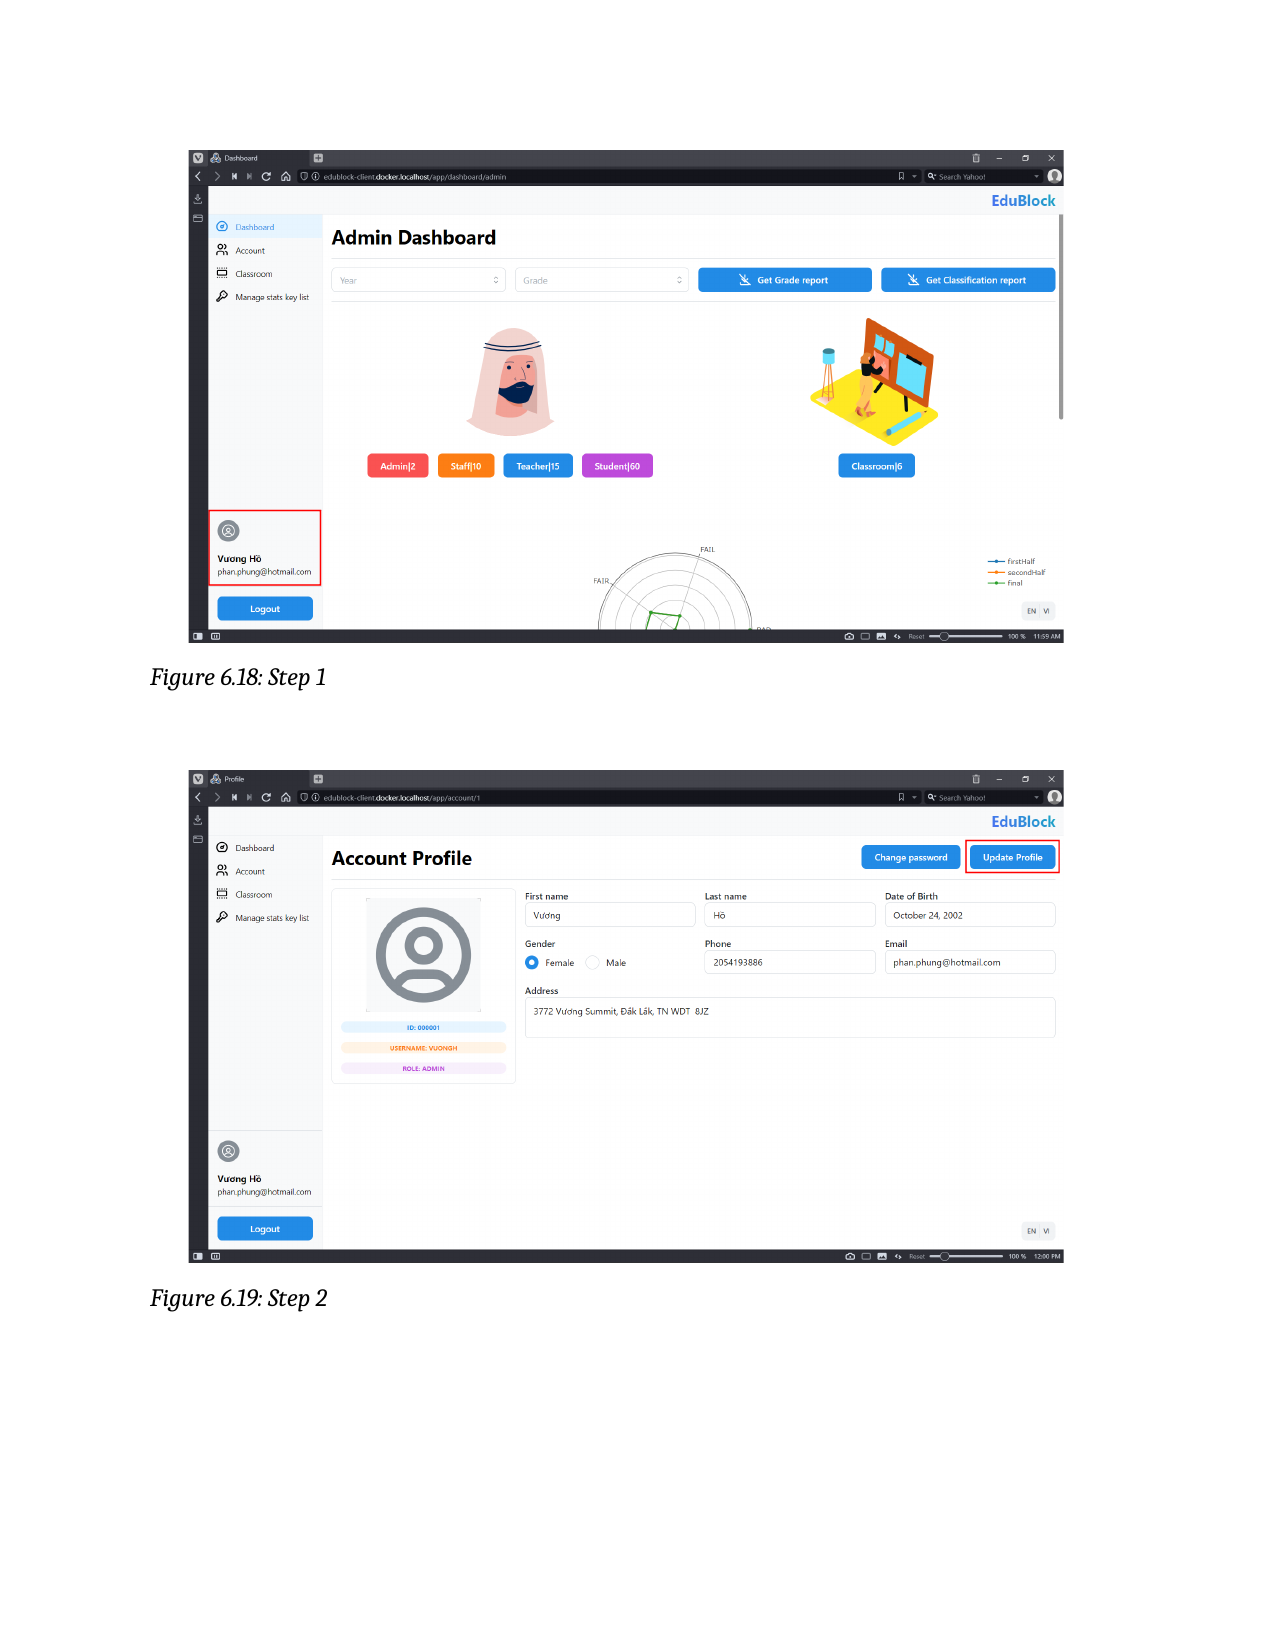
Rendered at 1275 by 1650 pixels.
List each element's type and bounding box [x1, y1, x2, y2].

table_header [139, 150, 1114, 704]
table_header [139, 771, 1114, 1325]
picture [188, 150, 1064, 643]
picture [188, 770, 1064, 1263]
